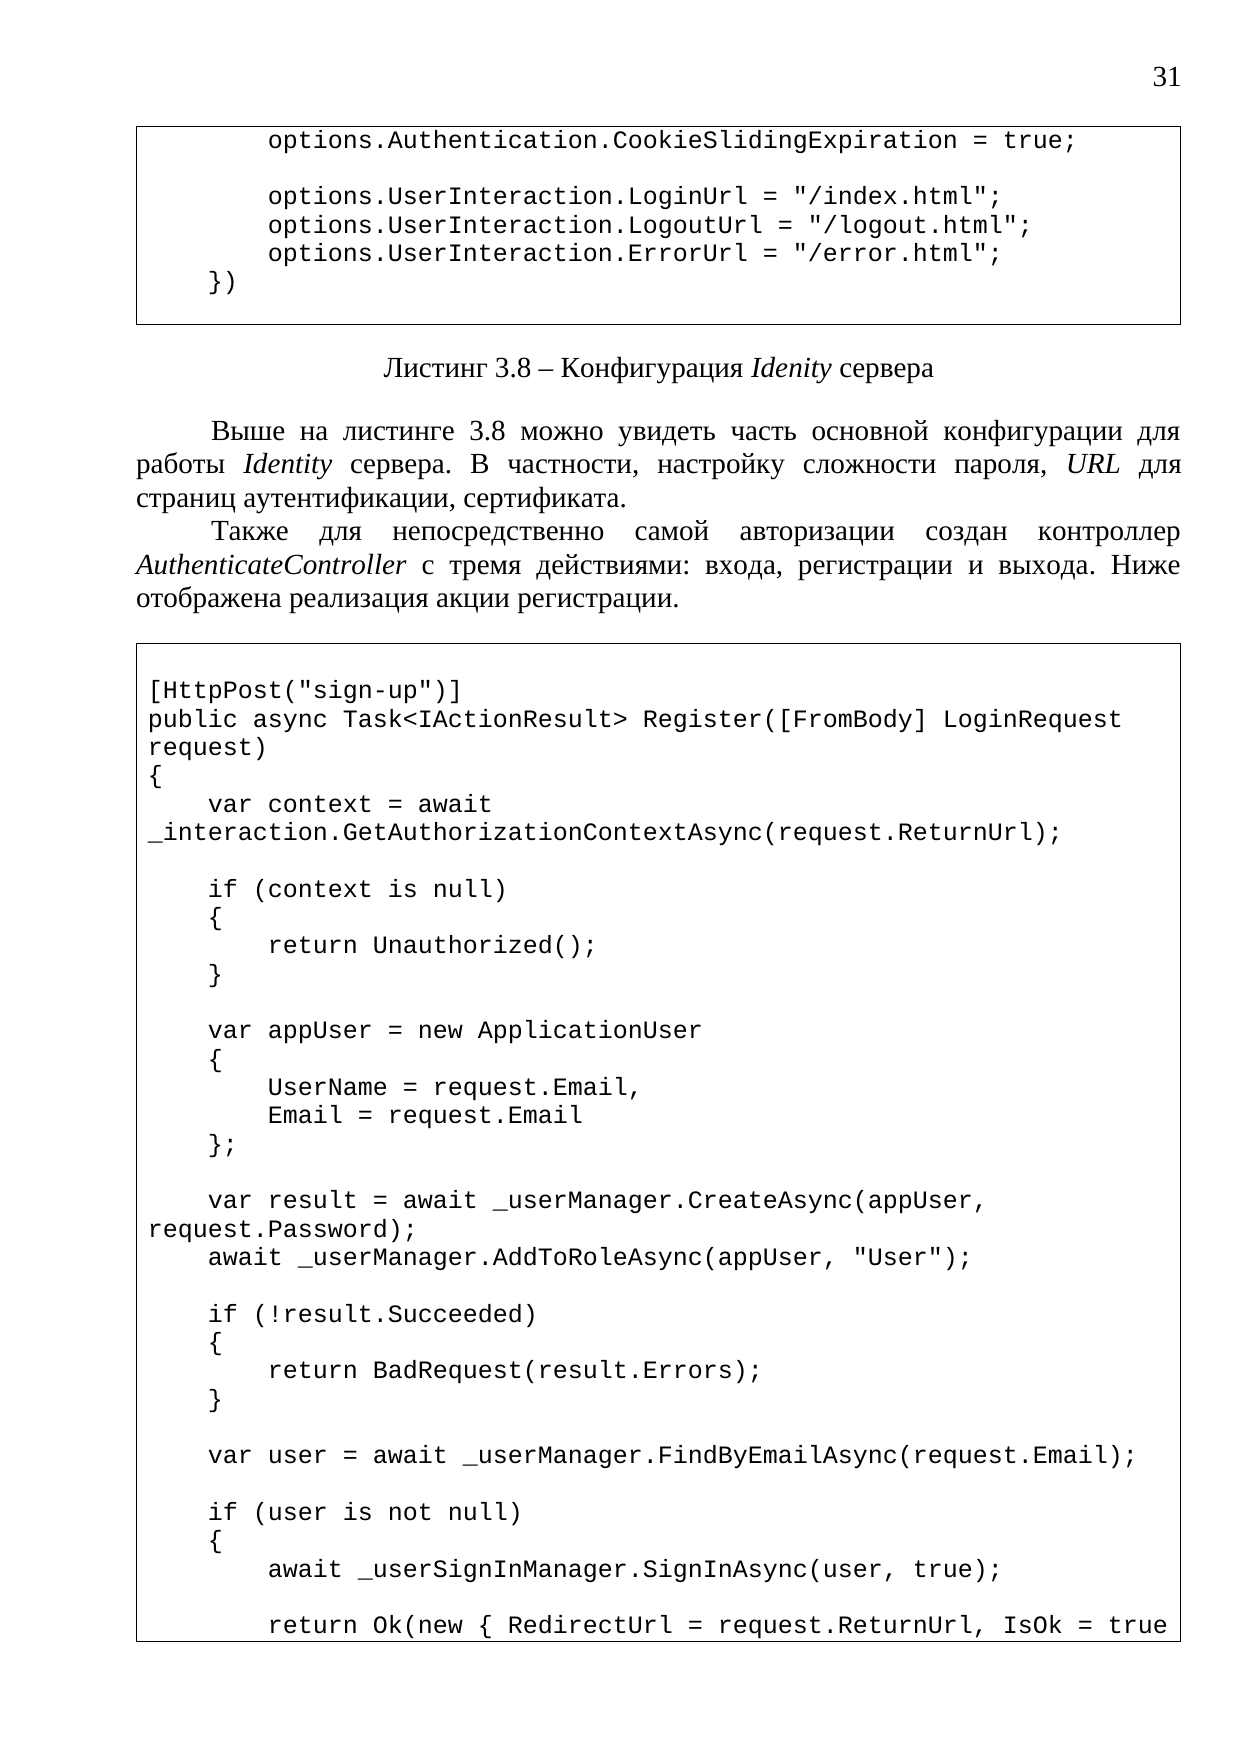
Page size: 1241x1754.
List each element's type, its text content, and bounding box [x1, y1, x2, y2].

text Выше на листинге 3.8 можно увидеть часть основной конфигурации для работы Identity сервера. В частности, настройку сложности пароля, URL для страниц аутентификации, сертификата. [136, 413, 1181, 513]
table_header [137, 644, 1180, 1641]
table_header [137, 127, 1180, 324]
text Листинг 3.8 – Конфигурация Idenity сервера [136, 350, 1181, 384]
text Также для непосредственно самой авторизации создан контроллер AuthenticateController с тремя действиями: входа, регистрации и выхода. Ниже отображена реализация акции регистрации. [136, 513, 1181, 614]
